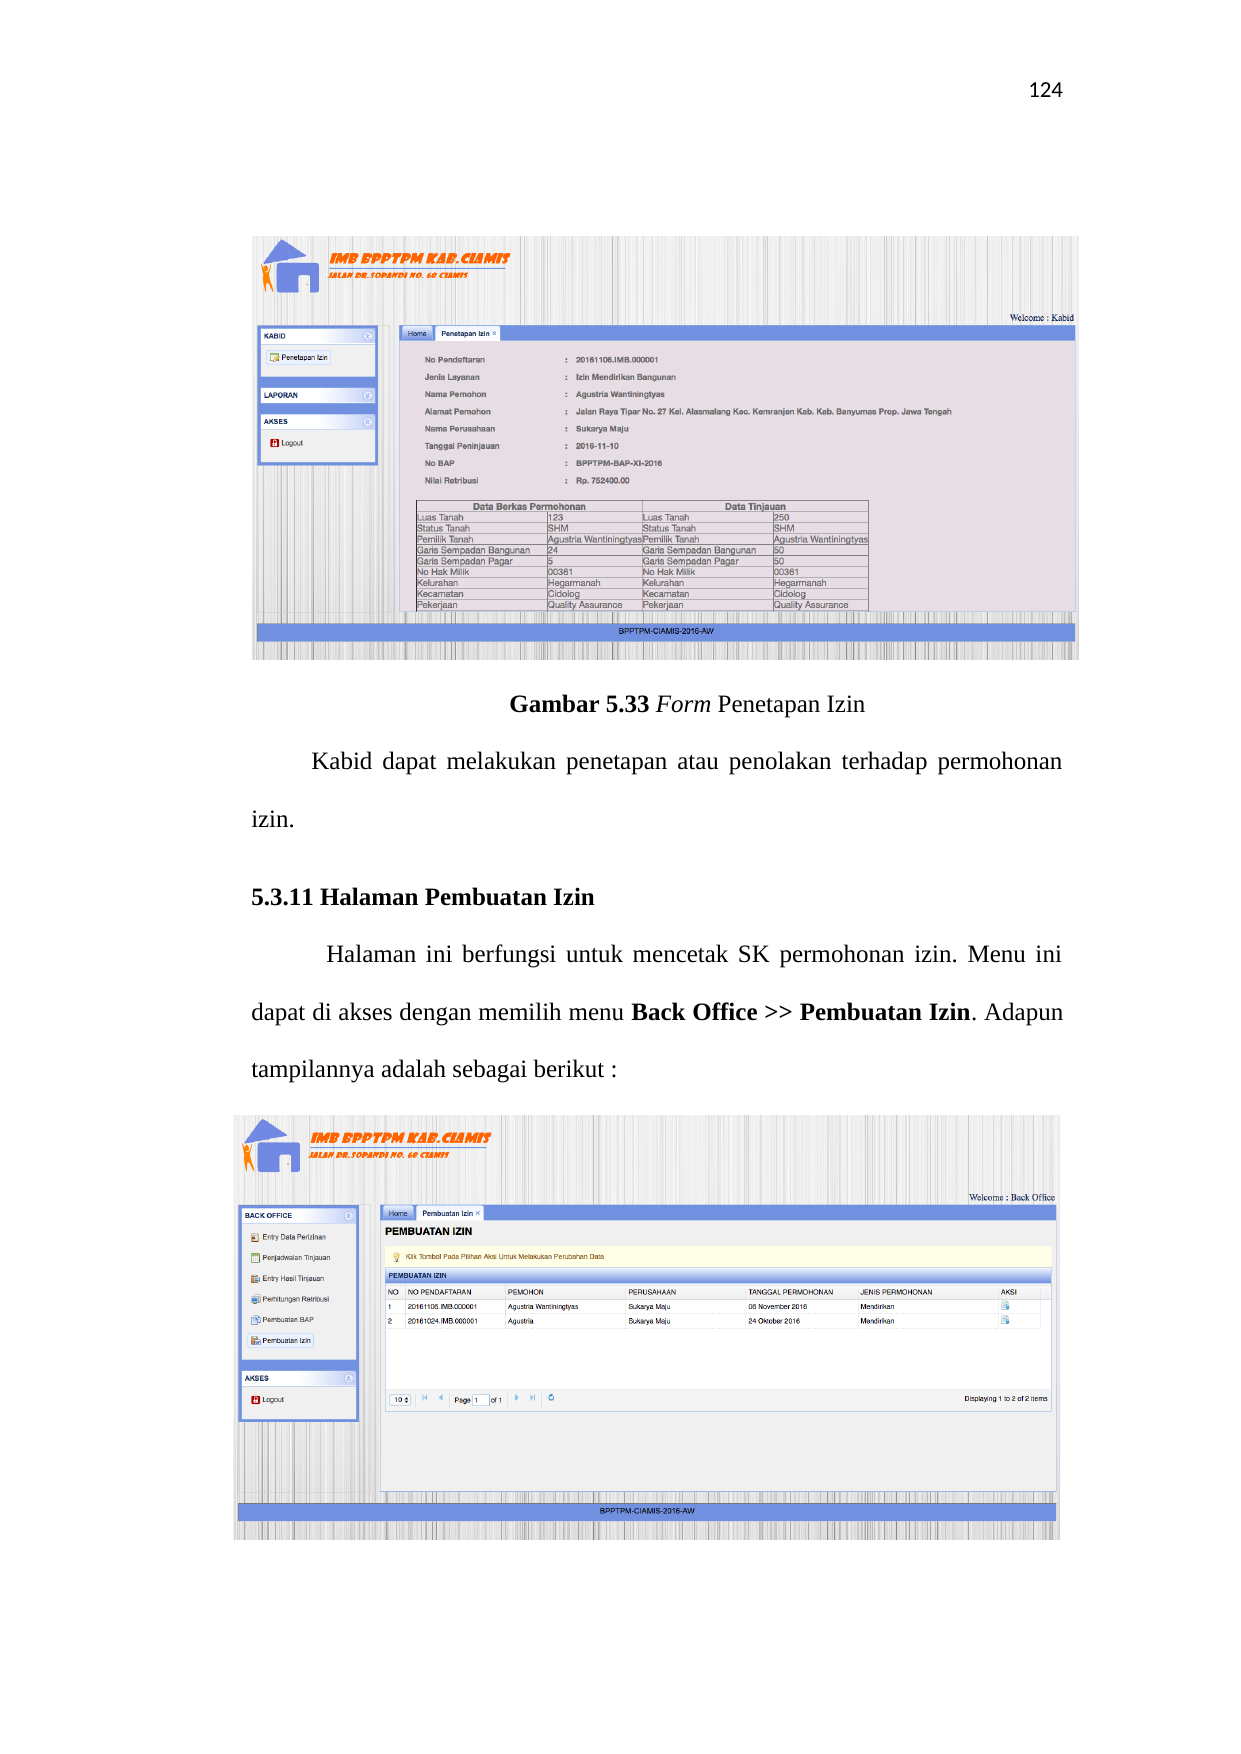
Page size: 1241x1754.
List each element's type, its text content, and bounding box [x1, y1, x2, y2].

picture [252, 236, 1079, 660]
text 5.3.11 Halaman Pembuatan Izin [236, 882, 1063, 911]
picture [233, 1115, 1061, 1540]
text Halaman ini berfungsi untuk mencetak SK permohonan izin. Menu ini dapat di akses dengan memilih menu Back Office >> Pembuatan Izin. Adapun tampilannya adalah sebagai berikut : [251, 939, 1063, 1083]
text Kabid dapat melakukan penetapan atau penolakan terhadap permohonan izin. [251, 746, 1063, 832]
